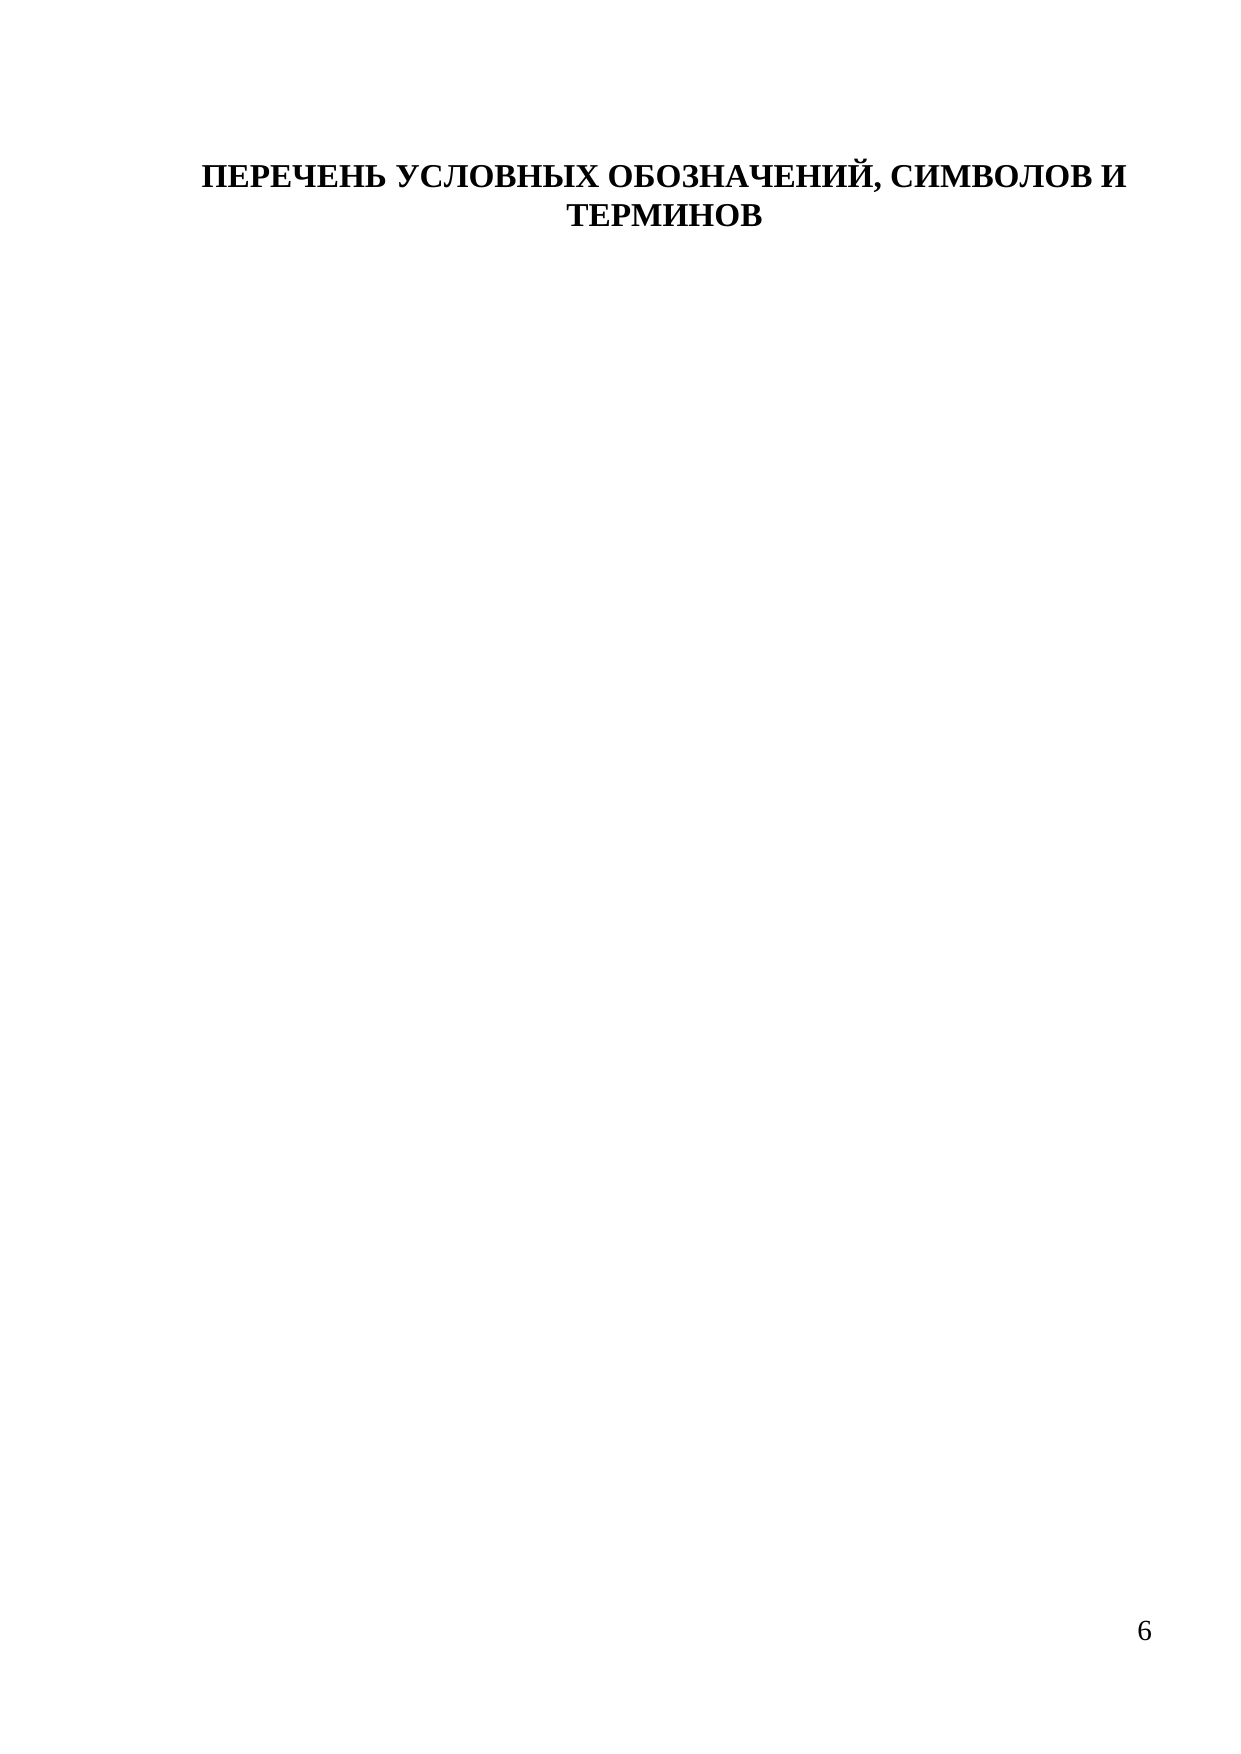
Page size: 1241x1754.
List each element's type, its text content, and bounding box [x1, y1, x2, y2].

text ПЕРЕЧЕНЬ УСЛОВНЫХ ОБОЗНАЧЕНИЙ, СИМВОЛОВ И ТЕРМИНОВ [177, 157, 1152, 233]
